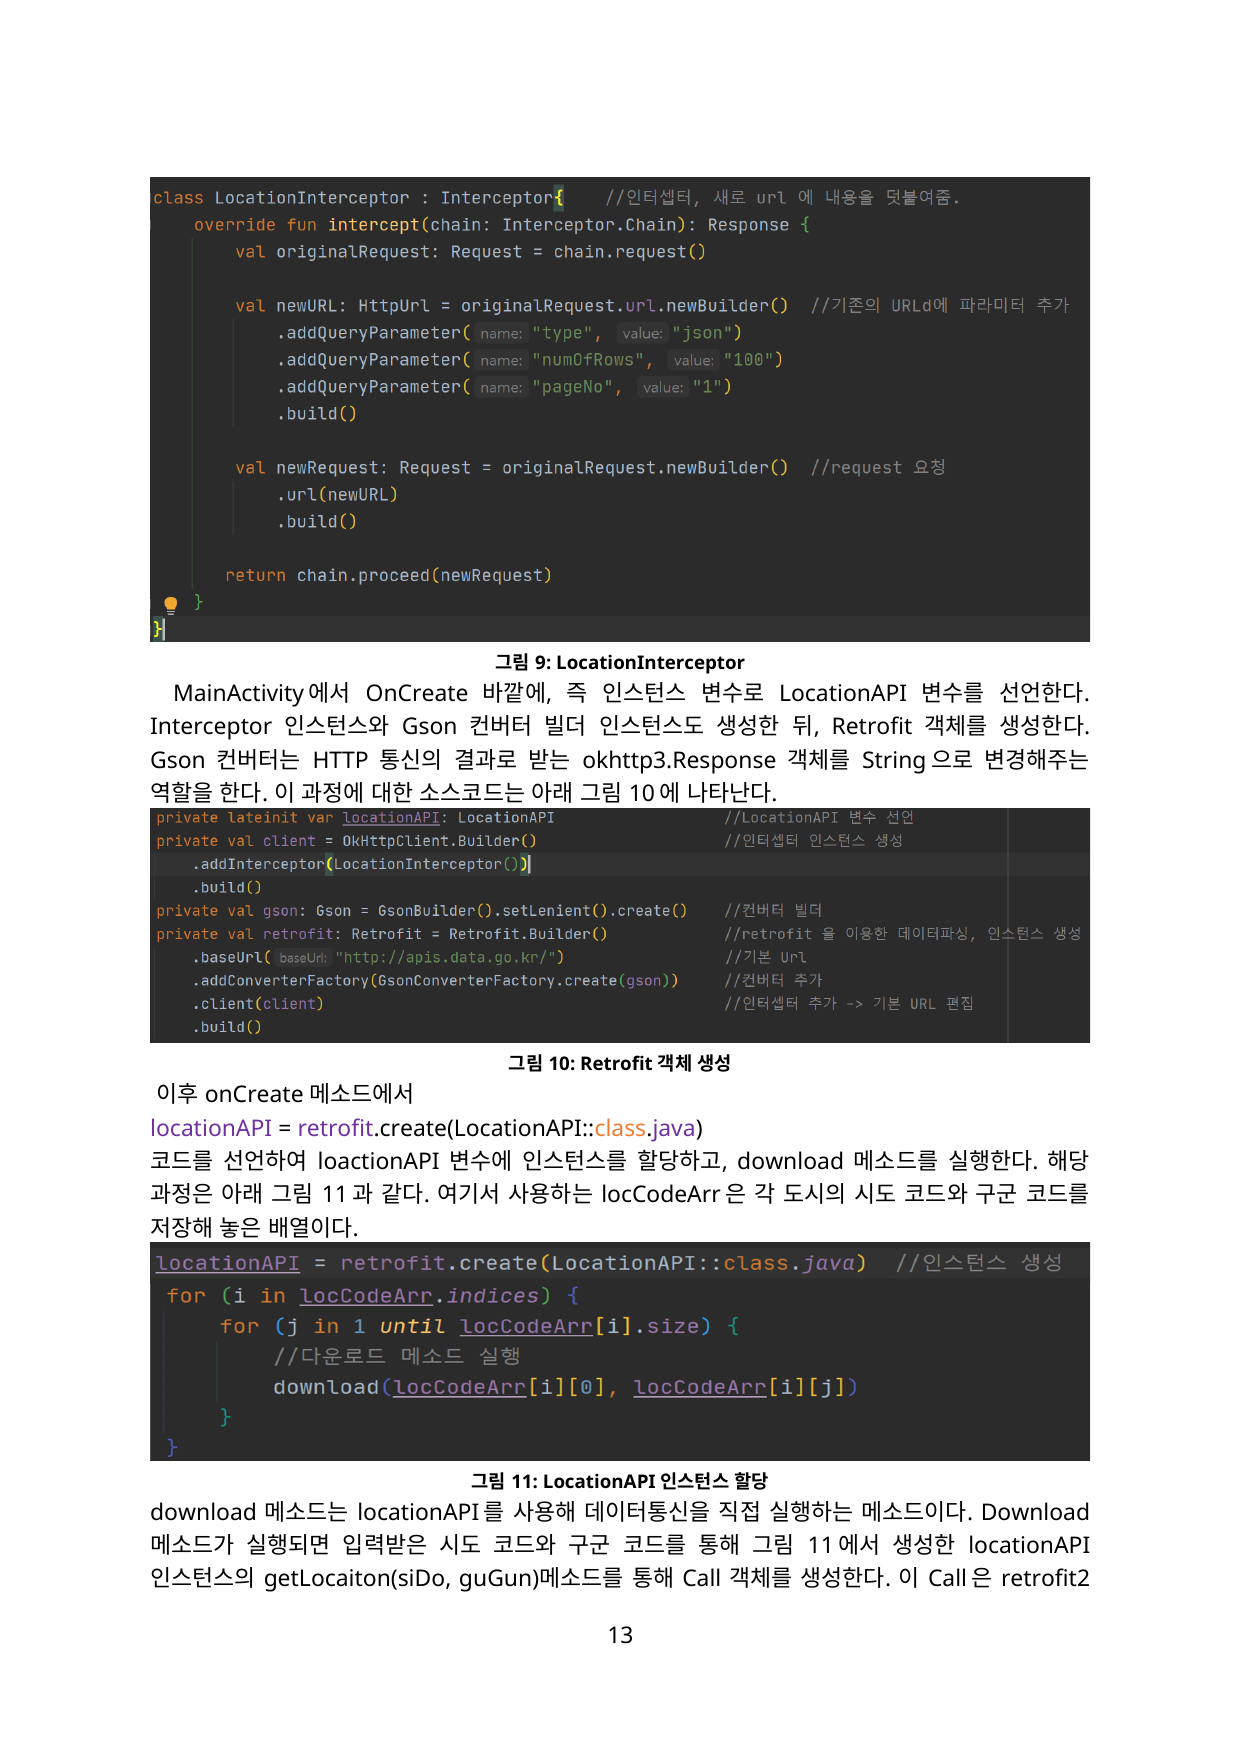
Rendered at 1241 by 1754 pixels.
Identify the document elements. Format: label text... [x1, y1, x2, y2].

text 코드를 선언하여 loactionAPI 변수에 인스턴스를 할당하고, download 메소드를 실행한다. 해당 과정은 아래 그림 11과 같다. 여기서 사용하는 locCodeArr은 각 도시의 시도 코드와 구군 코드를 저장해 놓은 배열이다. [150, 1143, 1090, 1242]
picture [150, 808, 1091, 1043]
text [150, 1493, 1090, 1593]
text MainActivity에서 OnCreate 바깥에, 즉 인스턴스 변수로 LocationAPI 변수를 선언한다. Interceptor 인스턴스와 Gson 컨버터 빌더 인스턴스도 생성한 뒤, Retrofit 객체를 생성한다. Gson 컨버터는 HTTP 통신의 결과로 받는 okhttp3.Response 객체를 String으로 변경해주는 역할을 한다. 이 과정에 대한 소스코드는 아래 그림 10에 나타난다. [150, 675, 1090, 808]
text locationAPI = retrofit.create(LocationAPI::class.java) [150, 1109, 1090, 1143]
text 이후 onCreate 메소드에서 [150, 1076, 1090, 1109]
picture [150, 1242, 1091, 1461]
picture [150, 177, 1091, 642]
